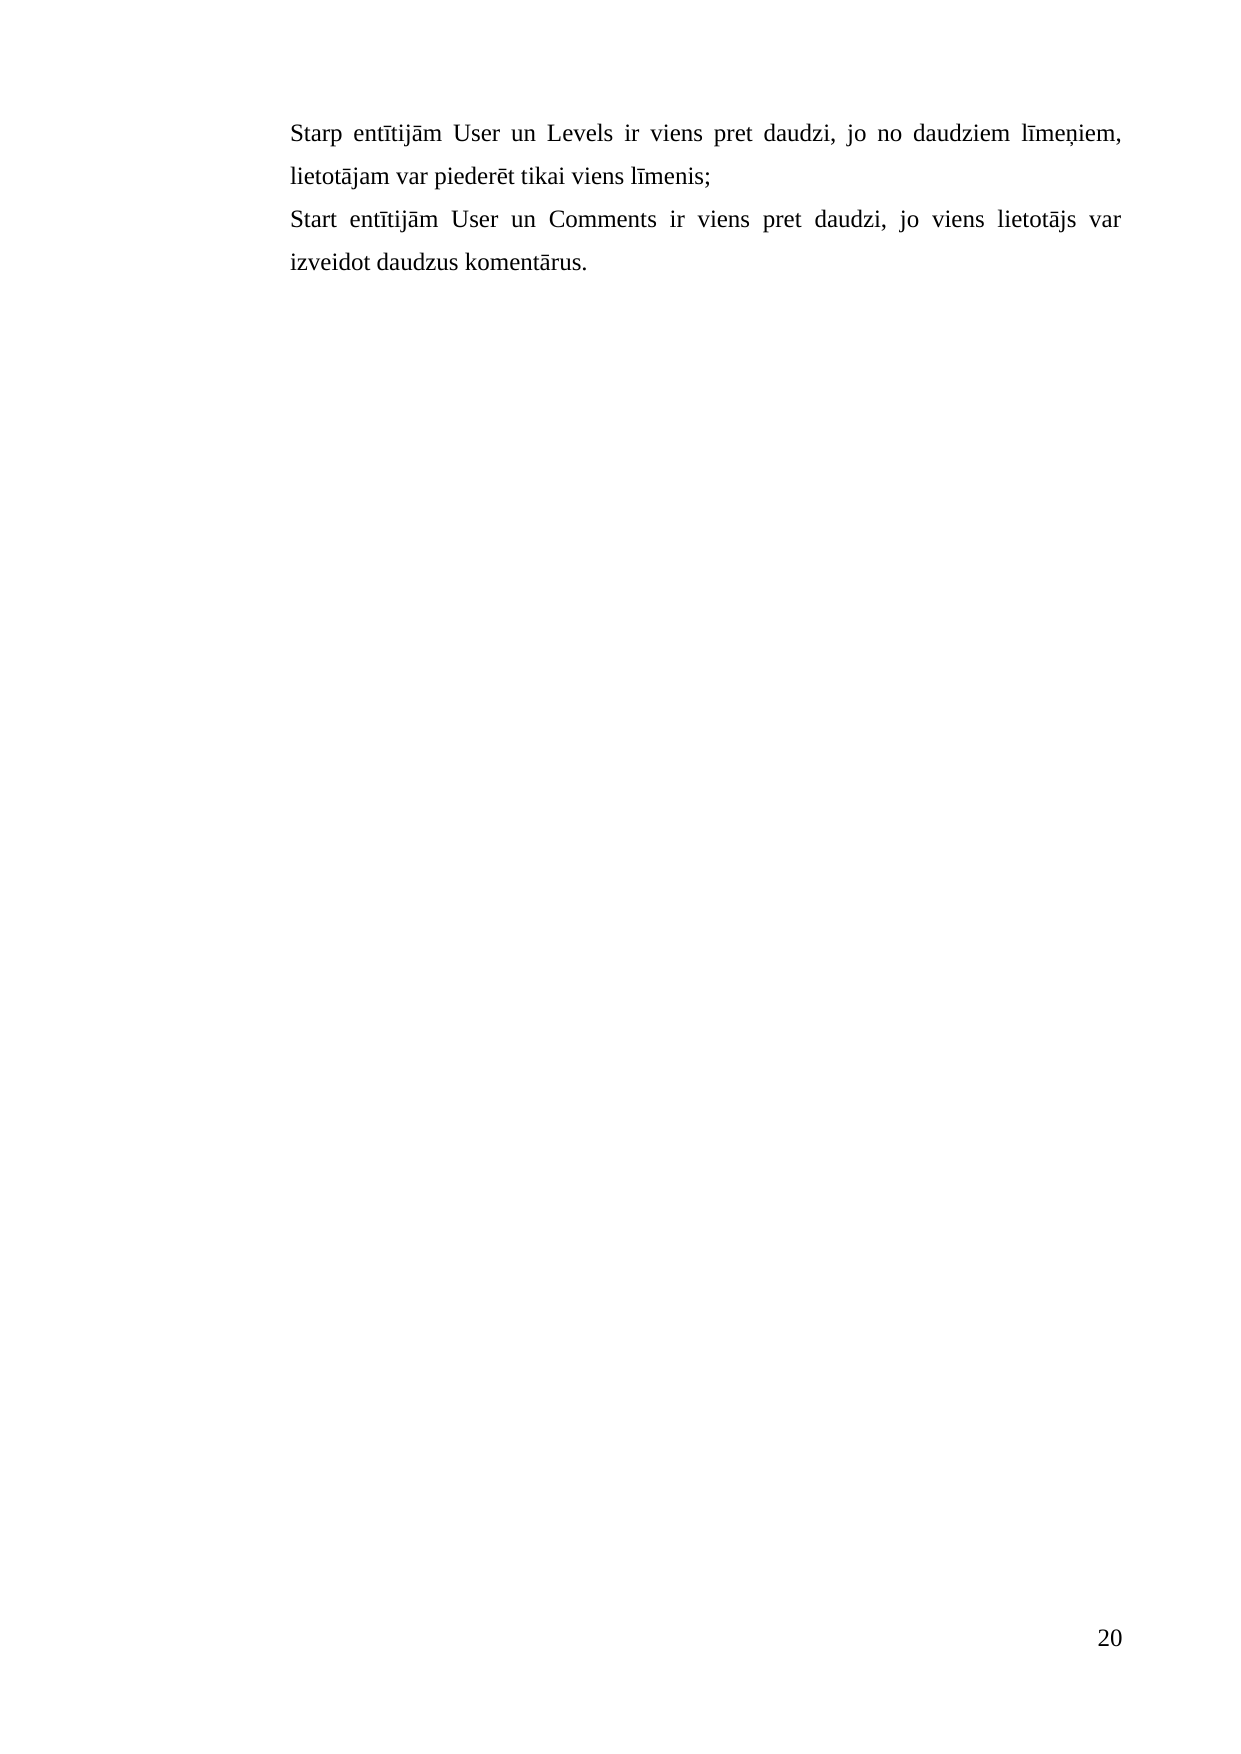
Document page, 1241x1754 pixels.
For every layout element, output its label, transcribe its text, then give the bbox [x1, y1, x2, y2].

text Start entītijām User un Comments ir viens pret daudzi, jo viens lietotājs var izveidot daudzus komentārus. [290, 204, 1122, 276]
text Starp entītijām User un Levels ir viens pret daudzi, jo no daudziem līmeņiem, lietotājam var piederēt tikai viens līmenis; [290, 118, 1122, 190]
